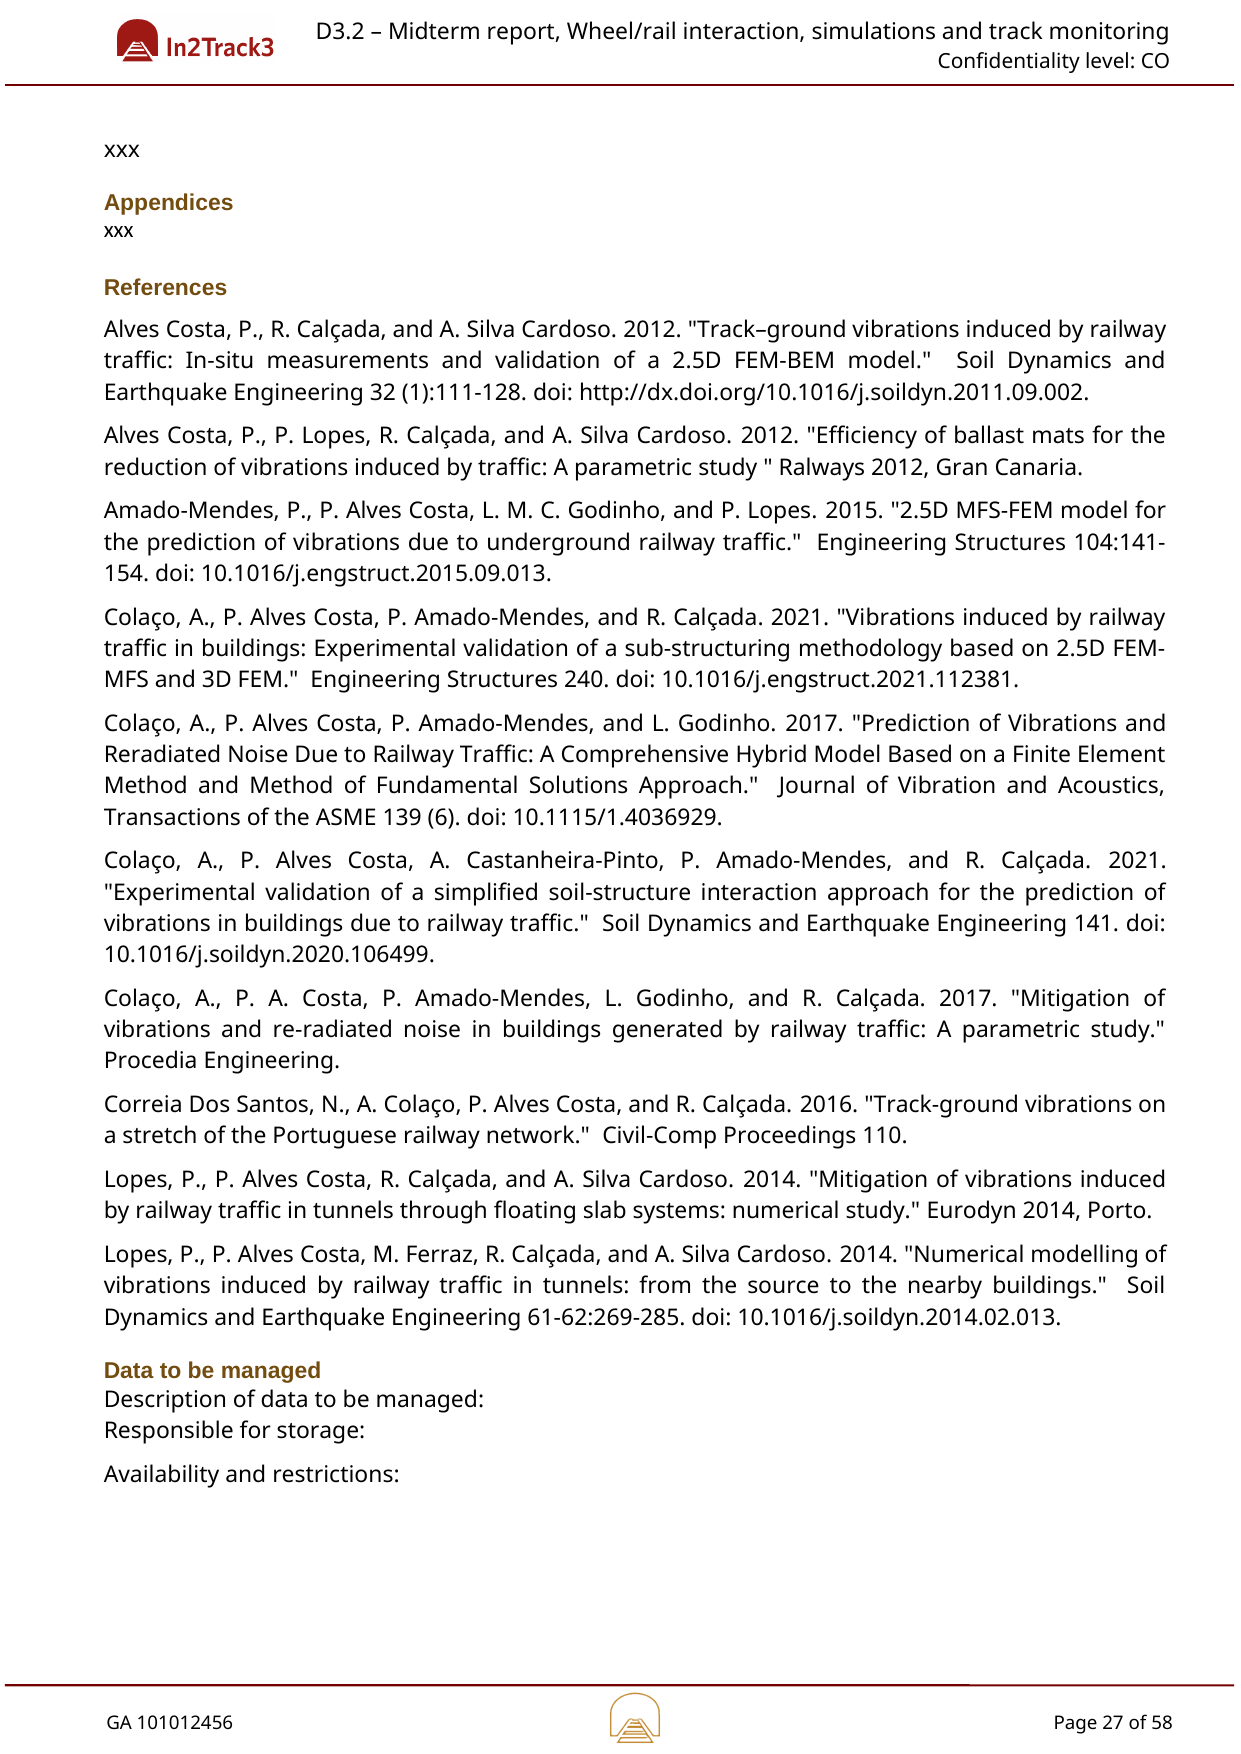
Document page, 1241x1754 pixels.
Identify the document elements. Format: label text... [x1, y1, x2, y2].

text Colaço, A., P. Alves Costa, P. Amado-Mendes, and R. Calçada. 2021. "Vibrations induced by railway traffic in buildings: Experimental validation of a sub-structuring methodology based on 2.5D FEM-MFS and 3D FEM." Engineering Structures 240. doi: 10.1016/j.engstruct.2021.112381. [103, 600, 1167, 694]
text Colaço, A., P. Alves Costa, P. Amado-Mendes, and L. Godinho. 2017. "Prediction of Vibrations and Reradiated Noise Due to Railway Traffic: A Comprehensive Hybrid Model Based on a Finite Element Method and Method of Fundamental Solutions Approach." Journal of Vibration and Acoustics, Transactions of the ASME 139 (6). doi: 10.1115/1.4036929. [103, 707, 1167, 832]
text Alves Costa, P., R. Calçada, and A. Silva Cardoso. 2012. "Track–ground vibrations induced by railway traffic: In-situ measurements and validation of a 2.5D FEM-BEM model." Soil Dynamics and Earthquake Engineering 32 (1):111-128. doi: http://dx.doi.org/10.1016/j.soildyn.2011.09.002. [103, 313, 1167, 407]
text xxx [103, 133, 1167, 164]
subtitle Data to be managed [103, 1357, 1167, 1383]
subtitle References [103, 274, 1167, 300]
text Colaço, A., P. Alves Costa, A. Castanheira-Pinto, P. Amado-Mendes, and R. Calçada. 2021. "Experimental validation of a simplified soil-structure interaction approach for the prediction of vibrations in buildings due to railway traffic." Soil Dynamics and Earthquake Engineering 141. doi: 10.1016/j.soildyn.2020.106499. [103, 844, 1167, 969]
picture [114, 14, 276, 65]
text Lopes, P., P. Alves Costa, R. Calçada, and A. Silva Cardoso. 2014. "Mitigation of vibrations induced by railway traffic in tunnels through floating slab systems: numerical study." Eurodyn 2014, Porto. [103, 1163, 1167, 1225]
text Lopes, P., P. Alves Costa, M. Ferraz, R. Calçada, and A. Silva Cardoso. 2014. "Numerical modelling of vibrations induced by railway traffic in tunnels: from the source to the nearby buildings." Soil Dynamics and Earthquake Engineering 61-62:269-285. doi: 10.1016/j.soildyn.2014.02.013. [103, 1238, 1167, 1332]
text Correia Dos Santos, N., A. Colaço, P. Alves Costa, and R. Calçada. 2016. "Track-ground vibrations on a stretch of the Portuguese railway network." Civil-Comp Proceedings 110. [103, 1088, 1167, 1150]
text Availability and restrictions: [103, 1458, 1167, 1489]
text Amado-Mendes, P., P. Alves Costa, L. M. C. Godinho, and P. Lopes. 2015. "2.5D MFS-FEM model for the prediction of vibrations due to underground railway traffic." Engineering Structures 104:141-154. doi: 10.1016/j.engstruct.2015.09.013. [103, 494, 1167, 588]
text Alves Costa, P., P. Lopes, R. Calçada, and A. Silva Cardoso. 2012. "Efficiency of ballast mats for the reduction of vibrations induced by traffic: A parametric study " Ralways 2012, Gran Canaria. [103, 419, 1167, 482]
subtitle Appendices [103, 189, 1167, 216]
text Responsible for storage: [103, 1414, 1167, 1446]
text Description of data to be managed: [103, 1383, 1167, 1414]
text Colaço, A., P. A. Costa, P. Amado-Mendes, L. Godinho, and R. Calçada. 2017. "Mitigation of vibrations and re-radiated noise in buildings generated by railway traffic: A parametric study." Procedia Engineering. [103, 982, 1167, 1075]
list xxx [103, 216, 1167, 243]
